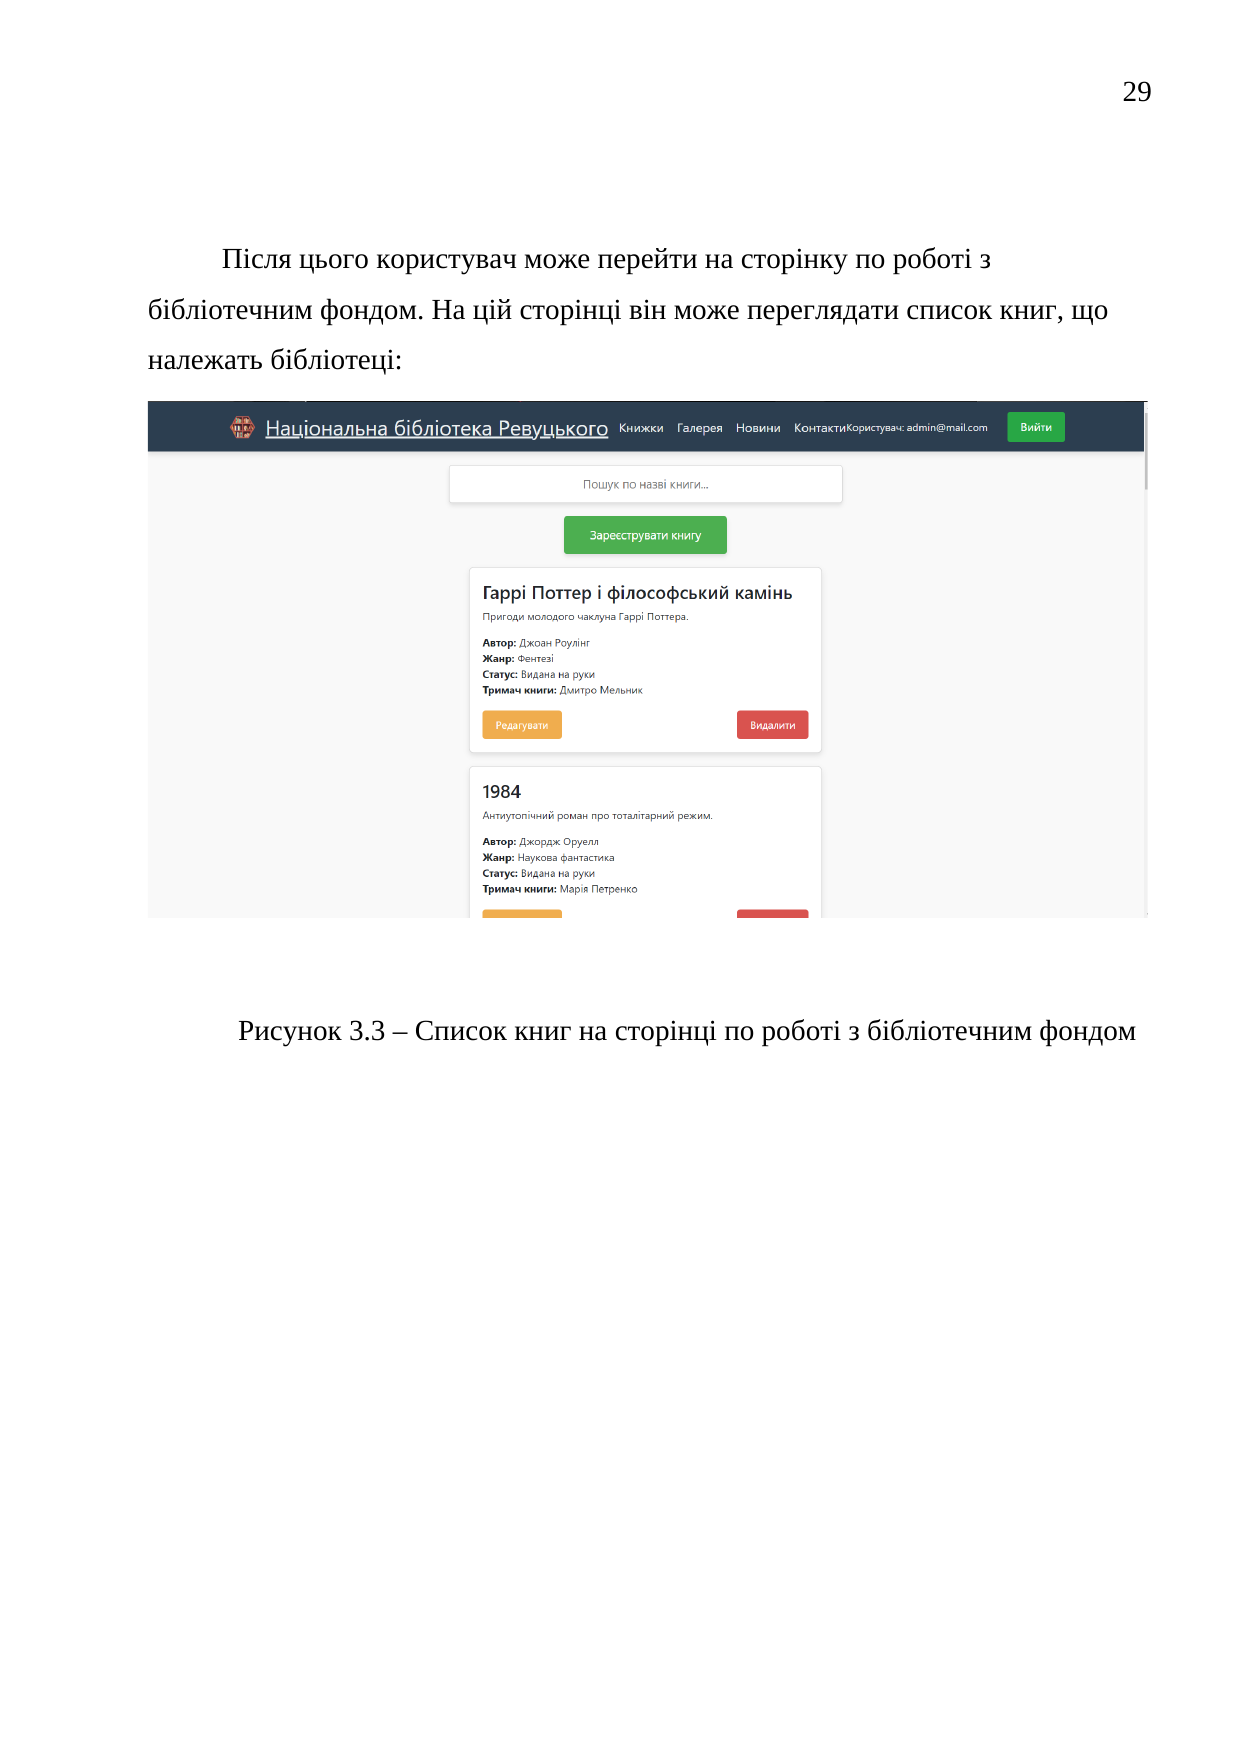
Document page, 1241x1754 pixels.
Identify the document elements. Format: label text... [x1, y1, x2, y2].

text Після цього користувач може перейти на сторінку по роботі з бібліотечним фондом. На цій сторінці він може переглядати список книг, що належать бібліотеці: [148, 242, 1152, 376]
picture [147, 401, 1148, 917]
